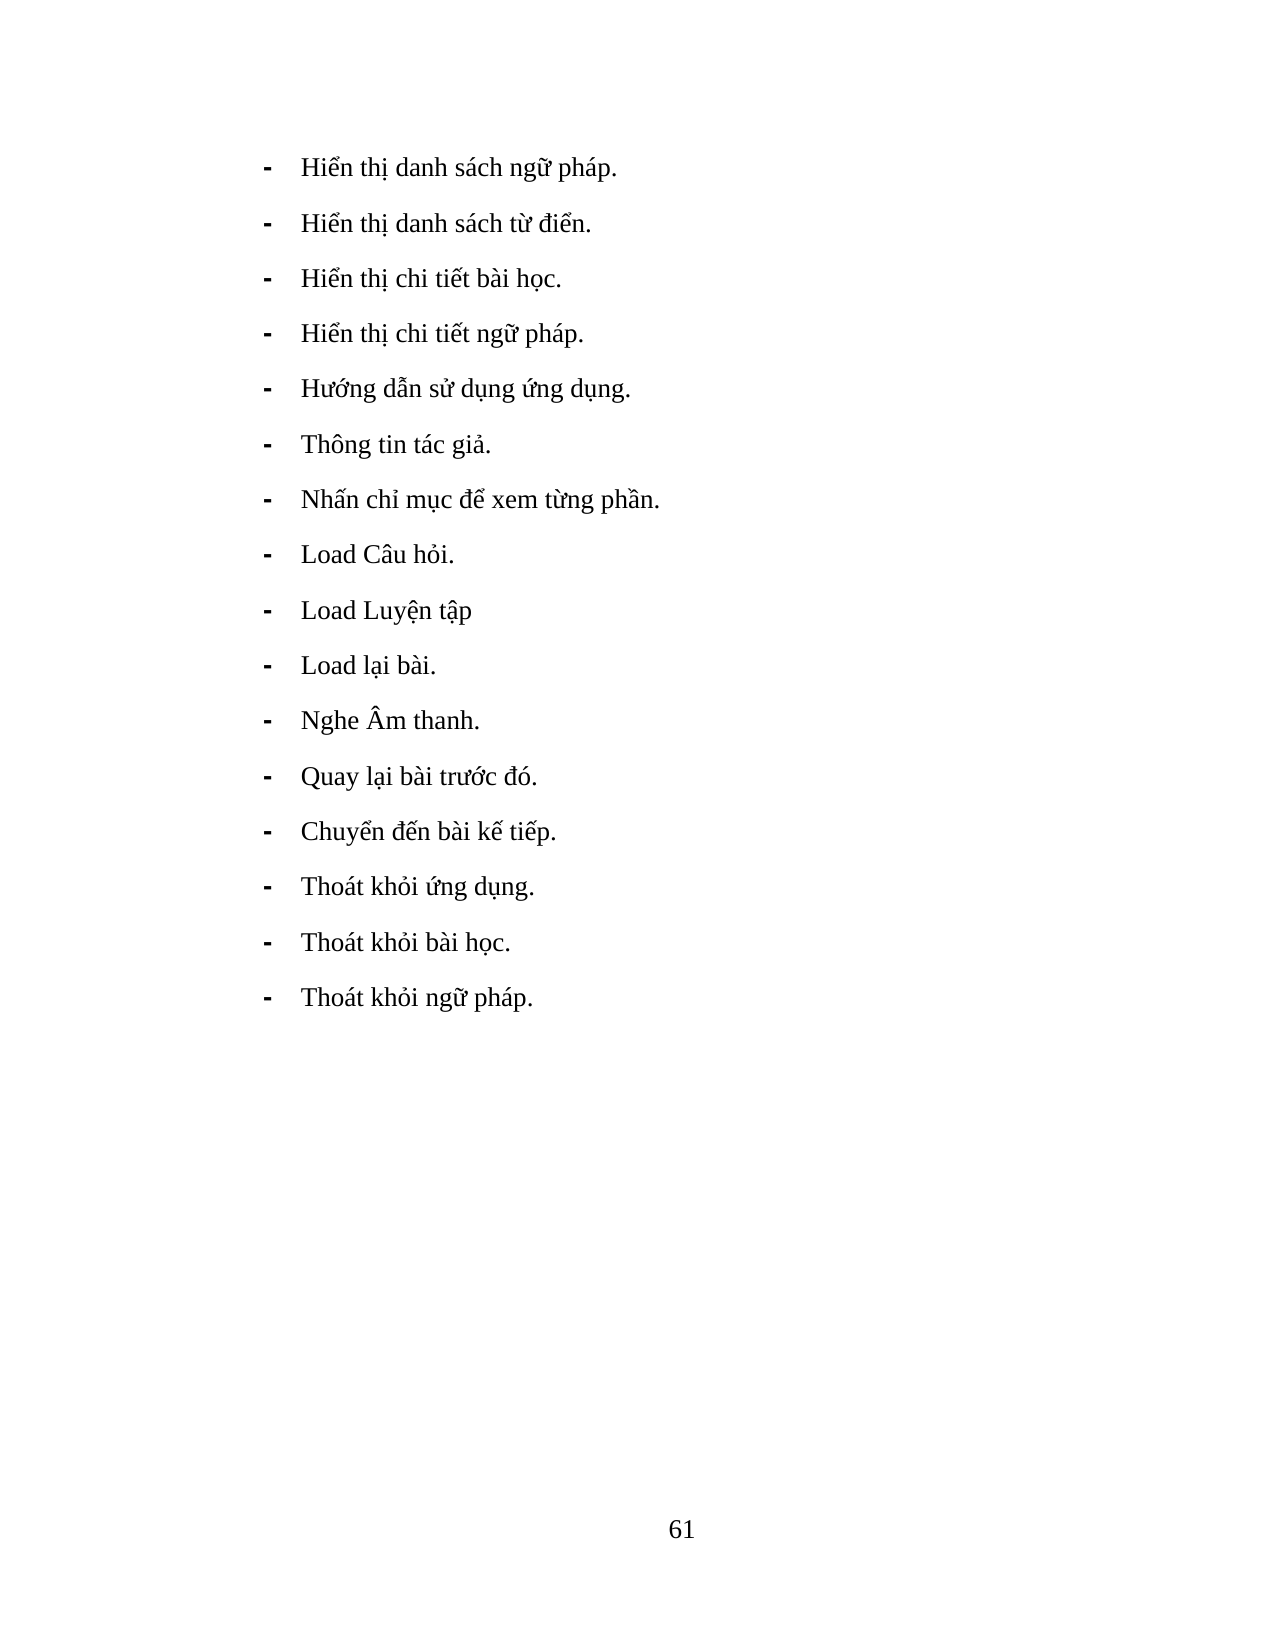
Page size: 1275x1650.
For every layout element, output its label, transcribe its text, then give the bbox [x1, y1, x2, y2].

list Hiển thị danh sách ngữ pháp. [263, 148, 1157, 184]
list Hướng dẫn sử dụng ứng dụng. [263, 369, 1157, 406]
list Thoát khỏi ngữ pháp. [263, 977, 1157, 1014]
list Load lại bài. [263, 646, 1157, 682]
list Hiển thị chi tiết bài học. [263, 258, 1157, 295]
list Thoát khỏi bài học. [263, 922, 1157, 959]
list Hiển thị danh sách từ điển. [263, 203, 1157, 240]
list Thông tin tác giả. [263, 424, 1157, 461]
list Nghe Âm thanh. [263, 701, 1157, 738]
list Nhấn chỉ mục để xem từng phần. [263, 479, 1157, 516]
list Thoát khỏi ứng dụng. [263, 867, 1157, 904]
list Load Câu hỏi. [263, 535, 1157, 572]
list Load Luyện tập [263, 590, 1157, 627]
list Chuyển đến bài kế tiếp. [263, 811, 1157, 848]
list Quay lại bài trước đó. [263, 756, 1157, 793]
list Hiển thị chi tiết ngữ pháp. [263, 314, 1157, 351]
